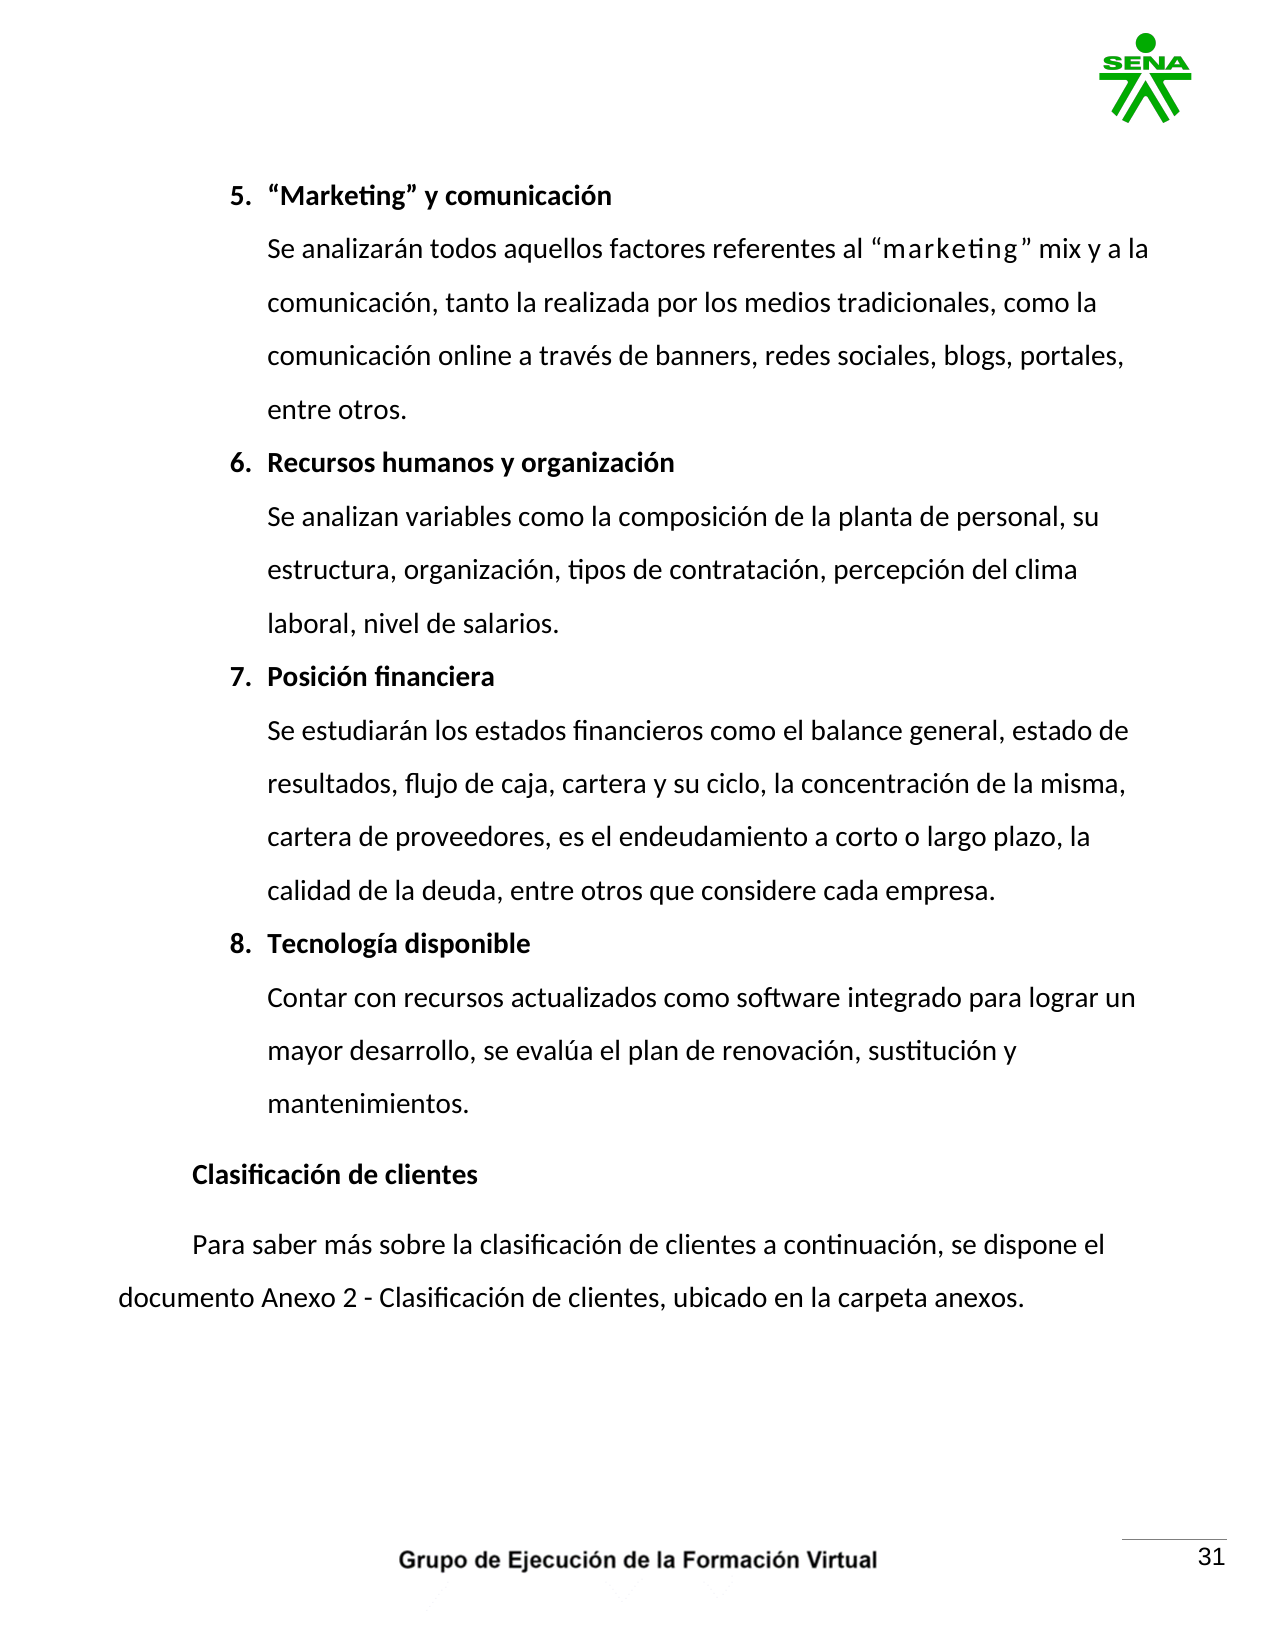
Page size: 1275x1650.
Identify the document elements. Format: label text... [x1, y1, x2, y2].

list “Marketing” y comunicación [229, 177, 1157, 213]
list Se analizarán todos aquellos factores referentes al “marketing” mix y a la comunicación, tanto la realizada por los medios tradicionales, como la comunicación online a través de banners, redes sociales, blogs, portales, entre otros. [267, 231, 1157, 427]
list Se analizan variables como la composición de la planta de personal, su estructura, organización, tipos de contratación, percepción del clima laboral, nivel de salarios. [267, 498, 1157, 640]
text Para saber más sobre la clasificación de clientes a continuación, se dispone el documento Anexo 2 - Clasificación de clientes, ubicado en la carpeta anexos. [118, 1226, 1157, 1315]
text Clasificación de clientes [118, 1156, 1157, 1191]
list Contar con recursos actualizados como software integrado para lograr un mayor desarrollo, se evalúa el plan de renovación, sustitución y mantenimientos. [267, 979, 1157, 1121]
picture [1099, 33, 1192, 123]
picture [0, 1500, 1275, 1611]
list Tecnología disponible [229, 925, 1157, 961]
list Recursos humanos y organización [229, 444, 1157, 480]
list Posición financiera [229, 658, 1157, 694]
list Se estudiarán los estados financieros como el balance general, estado de resultados, flujo de caja, cartera y su ciclo, la concentración de la misma, cartera de proveedores, es el endeudamiento a corto o largo plazo, la calidad de la deuda, entre otros que considere cada empresa. [267, 712, 1157, 907]
